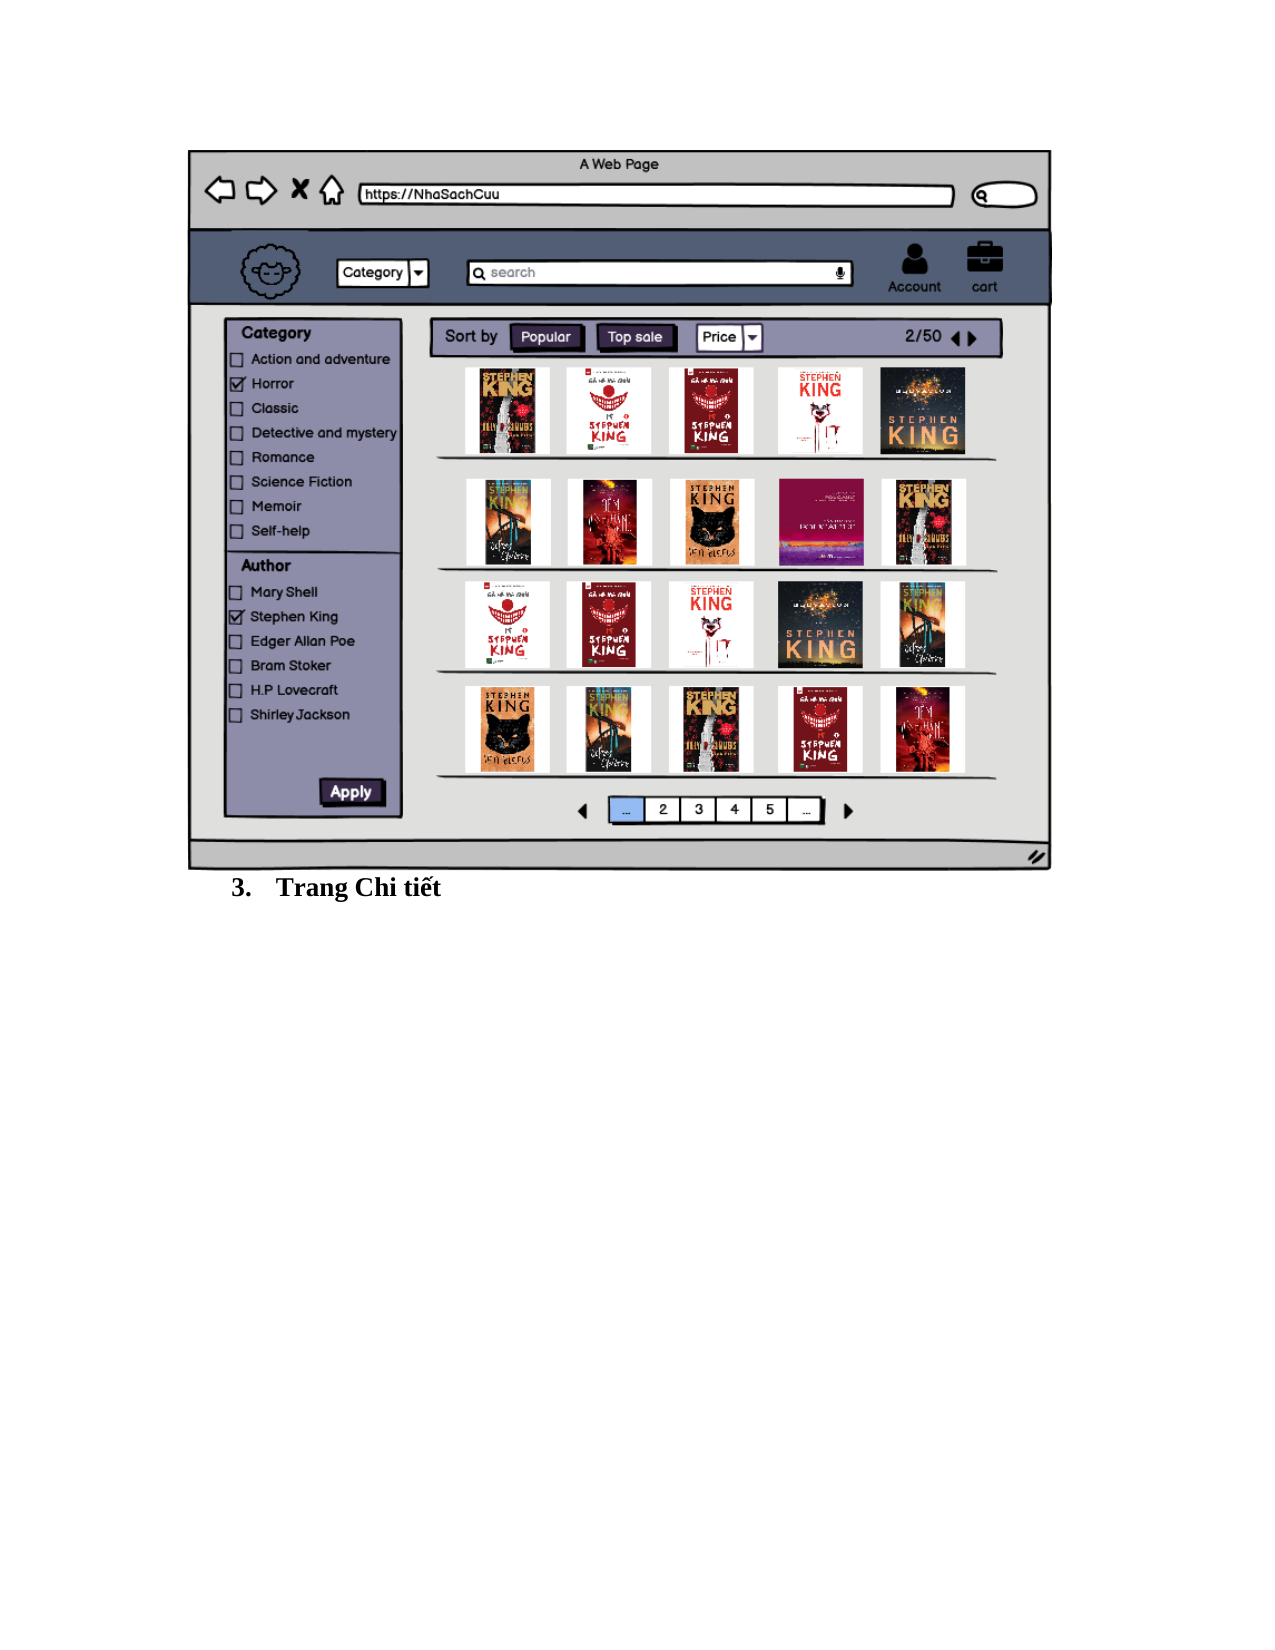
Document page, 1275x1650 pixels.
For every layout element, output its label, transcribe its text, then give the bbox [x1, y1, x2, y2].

picture [187, 150, 1052, 871]
list Trang Chi tiết [231, 871, 1087, 902]
